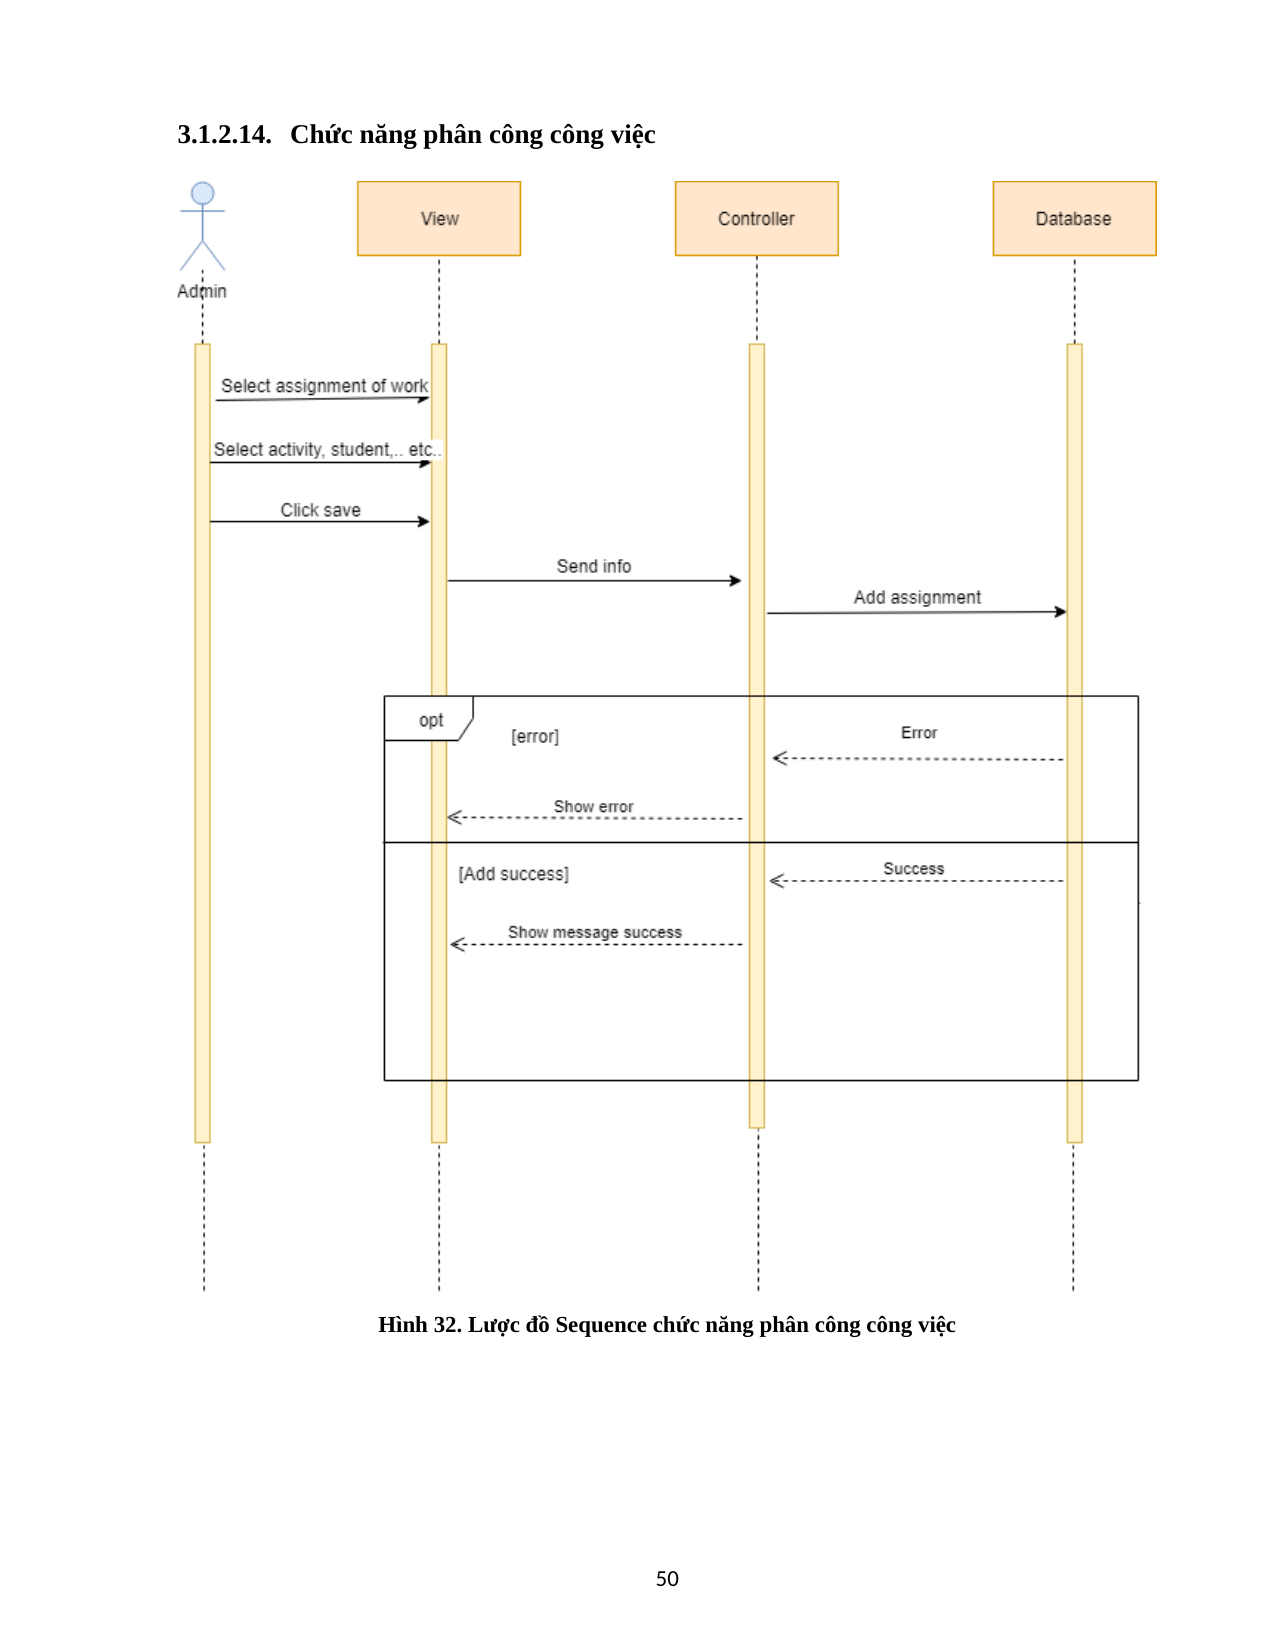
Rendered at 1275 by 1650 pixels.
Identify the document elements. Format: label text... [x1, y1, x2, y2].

text Hình 32. Lược đồ Sequence chức năng phân công công việc [177, 1312, 1157, 1338]
list Chức năng phân công công việc [177, 118, 1157, 149]
picture [177, 181, 1157, 1293]
